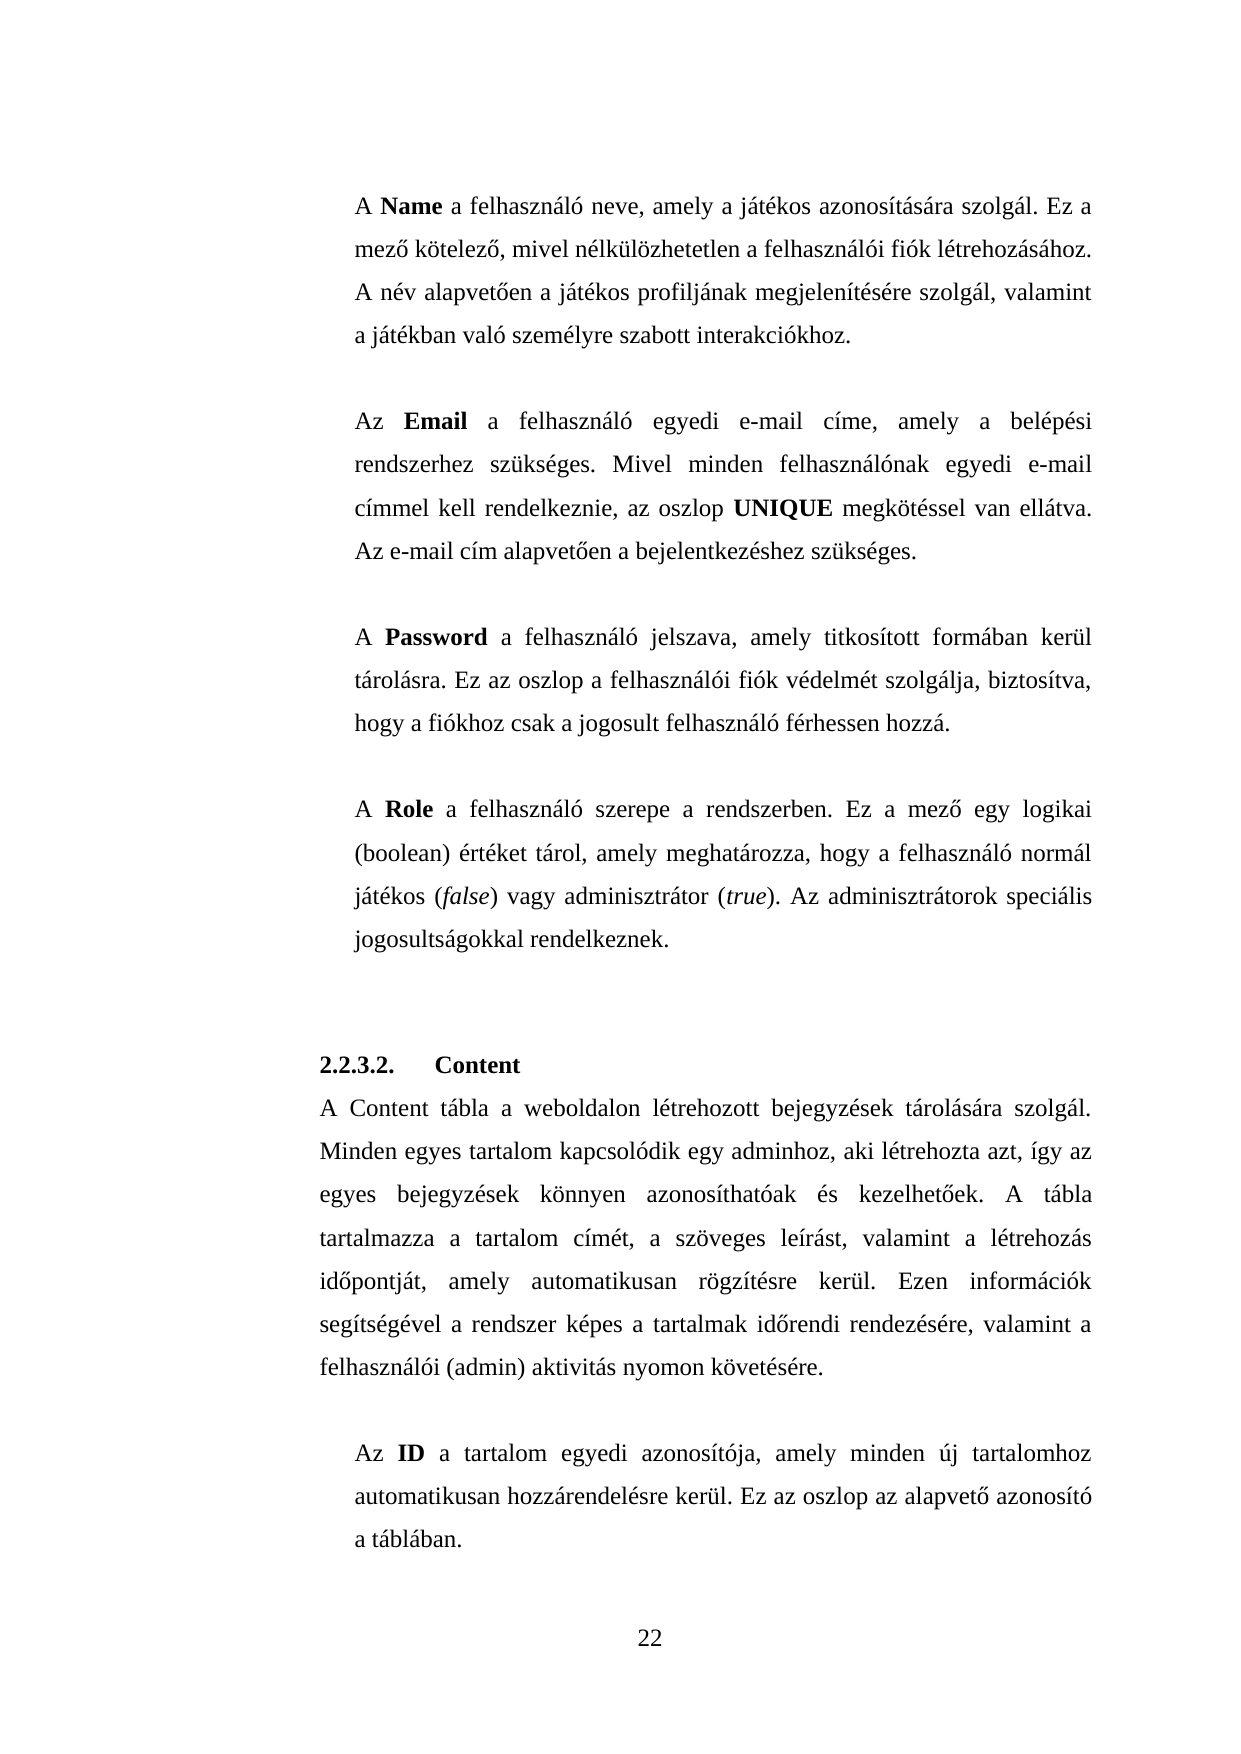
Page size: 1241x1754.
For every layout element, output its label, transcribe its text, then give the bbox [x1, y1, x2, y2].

text A Role a felhasználó szerepe a rendszerben. Ez a mező egy logikai (boolean) értéket tárol, amely meghatározza, hogy a felhasználó normál játékos (false) vagy adminisztrátor (true). Az adminisztrátorok speciális jogosultságokkal rendelkeznek. [354, 794, 1092, 953]
text A Password a felhasználó jelszava, amely titkosított formában kerül tárolásra. Ez az oszlop a felhasználói fiók védelmét szolgálja, biztosítva, hogy a fiókhoz csak a jogosult felhasználó férhessen hozzá. [354, 622, 1092, 737]
text A Content tábla a weboldalon létrehozott bejegyzések tárolására szolgál. Minden egyes tartalom kapcsolódik egy adminhoz, aki létrehozta azt, így az egyes bejegyzések könnyen azonosíthatóak és kezelhetőek. A tábla tartalmazza a tartalom címét, a szöveges leírást, valamint a létrehozás időpontját, amely automatikusan rögzítésre kerül. Ezen információk segítségével a rendszer képes a tartalmak időrendi rendezésére, valamint a felhasználói (admin) aktivitás nyomon követésére. [319, 1093, 1092, 1381]
subtitle Content [319, 1050, 1092, 1079]
text A Name a felhasználó neve, amely a játékos azonosítására szolgál. Ez a mező kötelező, mivel nélkülözhetetlen a felhasználói fiók létrehozásához. A név alapvetően a játékos profiljának megjelenítésére szolgál, valamint a játékban való személyre szabott interakciókhoz. [354, 191, 1092, 349]
text Az ID a tartalom egyedi azonosítója, amely minden új tartalomhoz automatikusan hozzárendelésre kerül. Ez az oszlop az alapvető azonosító a táblában. [354, 1438, 1092, 1553]
text Az Email a felhasználó egyedi e-mail címe, amely a belépési rendszerhez szükséges. Mivel minden felhasználónak egyedi e-mail címmel kell rendelkeznie, az oszlop UNIQUE megkötéssel van ellátva. Az e-mail cím alapvetően a bejelentkezéshez szükséges. [354, 406, 1092, 564]
